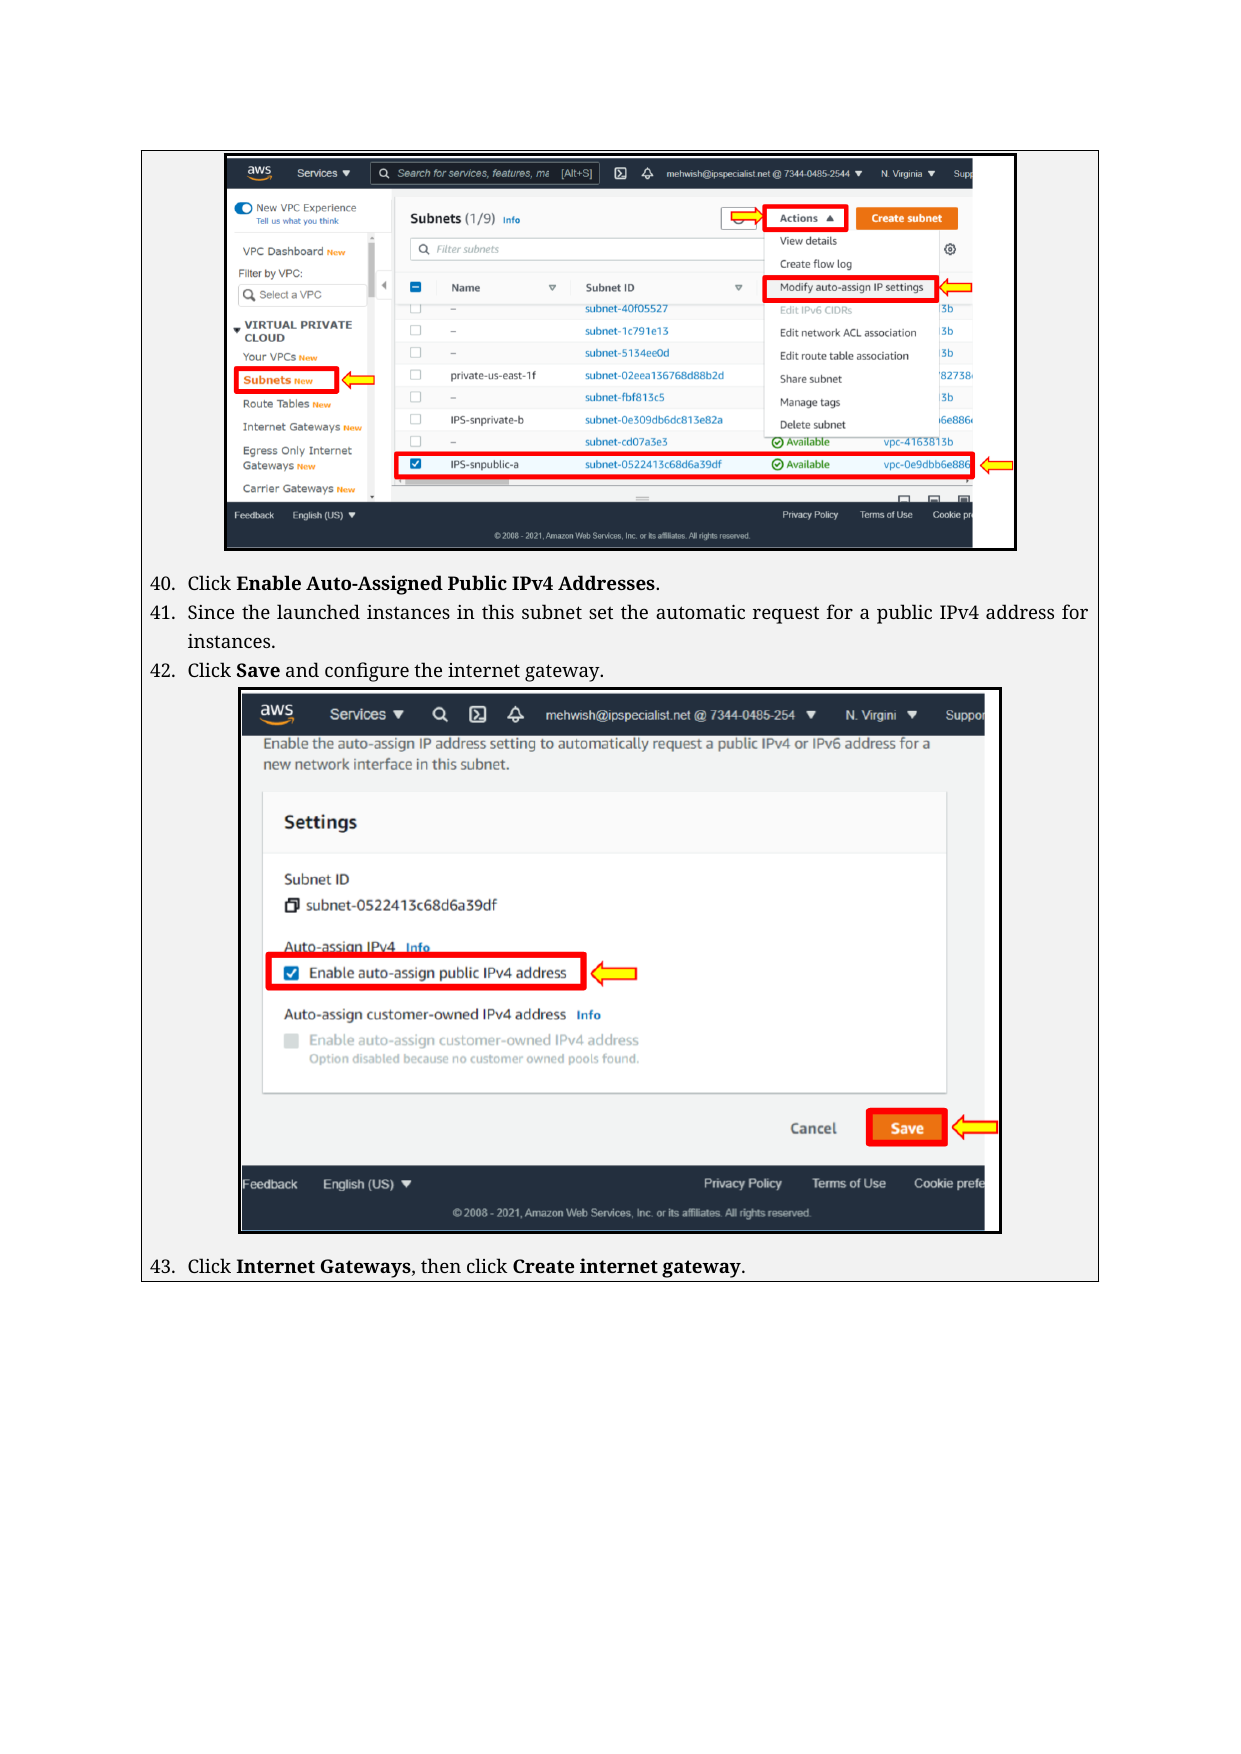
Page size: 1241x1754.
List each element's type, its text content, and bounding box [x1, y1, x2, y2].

list Since the launched instances in this subnet set the automatic request for a public IPv4 address for instances. [142, 596, 1098, 654]
picture [241, 690, 999, 1231]
list Click Enable Auto-Assigned Public IPv4 Addresses. [142, 567, 1098, 595]
picture [227, 156, 1014, 548]
list Click Save and configure the internet gateway. [142, 654, 1098, 683]
list Click Internet Gateways, then click Create internet gateway. [142, 1250, 1098, 1281]
